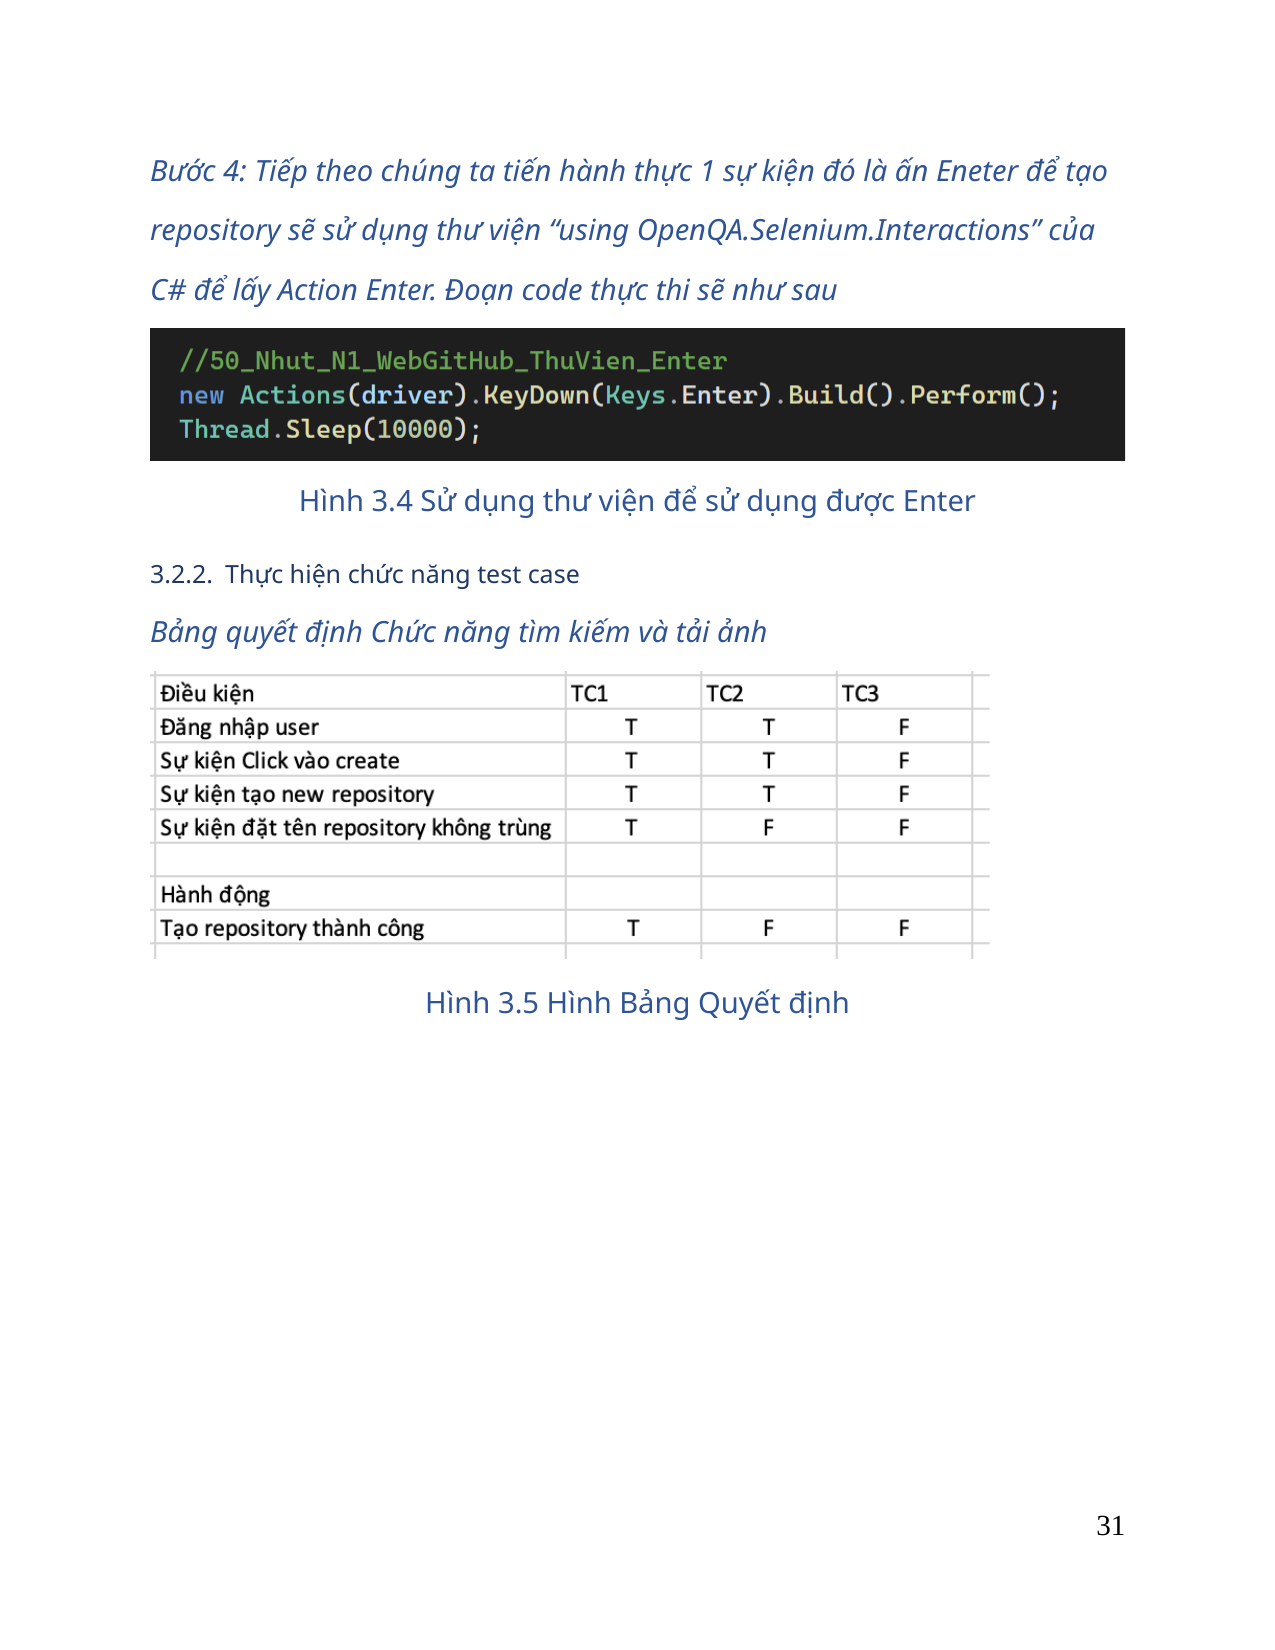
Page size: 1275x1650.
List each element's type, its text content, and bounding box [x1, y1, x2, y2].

picture [150, 671, 990, 959]
subtitle Thực hiện chức năng test case [150, 556, 1125, 590]
subtitle Bước 4: Tiếp theo chúng ta tiến hành thực 1 sự kiện đó là ấn Eneter để tạo repository sẽ sử dụng thư viện “using OpenQA.Selenium.Interactions” của C# để lấy Action Enter. Đoạn code thực thi sẽ như sau [150, 150, 1125, 328]
picture [150, 328, 1125, 461]
text Hình 3.4 Sử dụng thư viện để sử dụng được Enter [150, 480, 1125, 520]
subtitle Hình 3.5 Hình Bảng Quyết định [150, 982, 1125, 1022]
